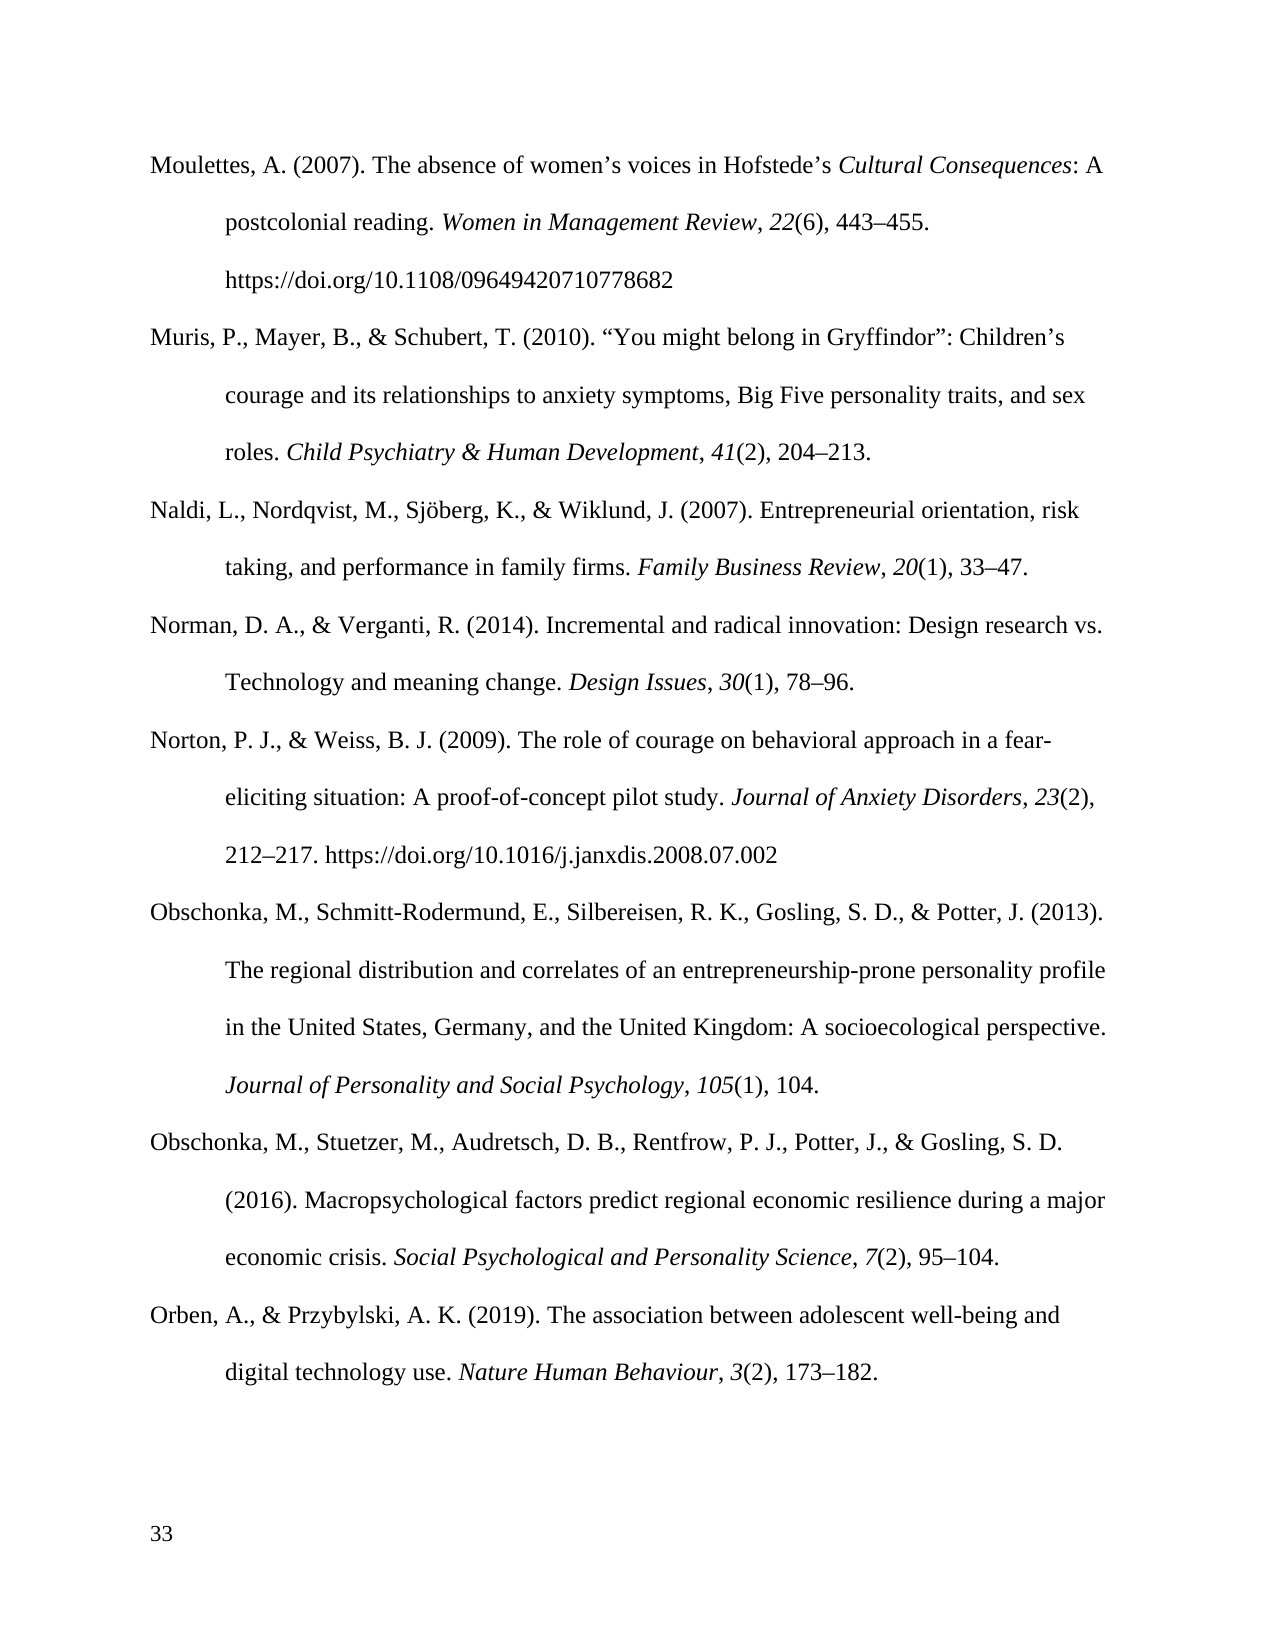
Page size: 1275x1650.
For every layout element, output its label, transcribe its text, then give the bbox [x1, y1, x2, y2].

text Orben, A., & Przybylski, A. K. (2019). The association between adolescent well-being and digital technology use. Nature Human Behaviour, 3(2), 173–182. [150, 1300, 1125, 1386]
text Moulettes, A. (2007). The absence of women’s voices in Hofstede’s Cultural Consequences: A postcolonial reading. Women in Management Review, 22(6), 443–455. https://doi.org/10.1108/09649420710778682 [150, 150, 1125, 294]
text Norton, P. J., & Weiss, B. J. (2009). The role of courage on behavioral approach in a fear-eliciting situation: A proof-of-concept pilot study. Journal of Anxiety Disorders, 23(2), 212–217. https://doi.org/10.1016/j.janxdis.2008.07.002 [150, 725, 1125, 869]
text Naldi, L., Nordqvist, M., Sjöberg, K., & Wiklund, J. (2007). Entrepreneurial orientation, risk taking, and performance in family firms. Family Business Review, 20(1), 33–47. [150, 495, 1125, 581]
text Muris, P., Mayer, B., & Schubert, T. (2010). “You might belong in Gryffindor”: Children’s courage and its relationships to anxiety symptoms, Big Five personality traits, and sex roles. Child Psychiatry & Human Development, 41(2), 204–213. [150, 322, 1125, 466]
text Obschonka, M., Schmitt-Rodermund, E., Silbereisen, R. K., Gosling, S. D., & Potter, J. (2013). The regional distribution and correlates of an entrepreneurship-prone personality profile in the United States, Germany, and the United Kingdom: A socioecological perspective. Journal of Personality and Social Psychology, 105(1), 104. [150, 897, 1125, 1099]
text Norman, D. A., & Verganti, R. (2014). Incremental and radical innovation: Design research vs. Technology and meaning change. Design Issues, 30(1), 78–96. [150, 610, 1125, 696]
text Obschonka, M., Stuetzer, M., Audretsch, D. B., Rentfrow, P. J., Potter, J., & Gosling, S. D. (2016). Macropsychological factors predict regional economic resilience during a major economic crisis. Social Psychological and Personality Science, 7(2), 95–104. [150, 1127, 1125, 1271]
